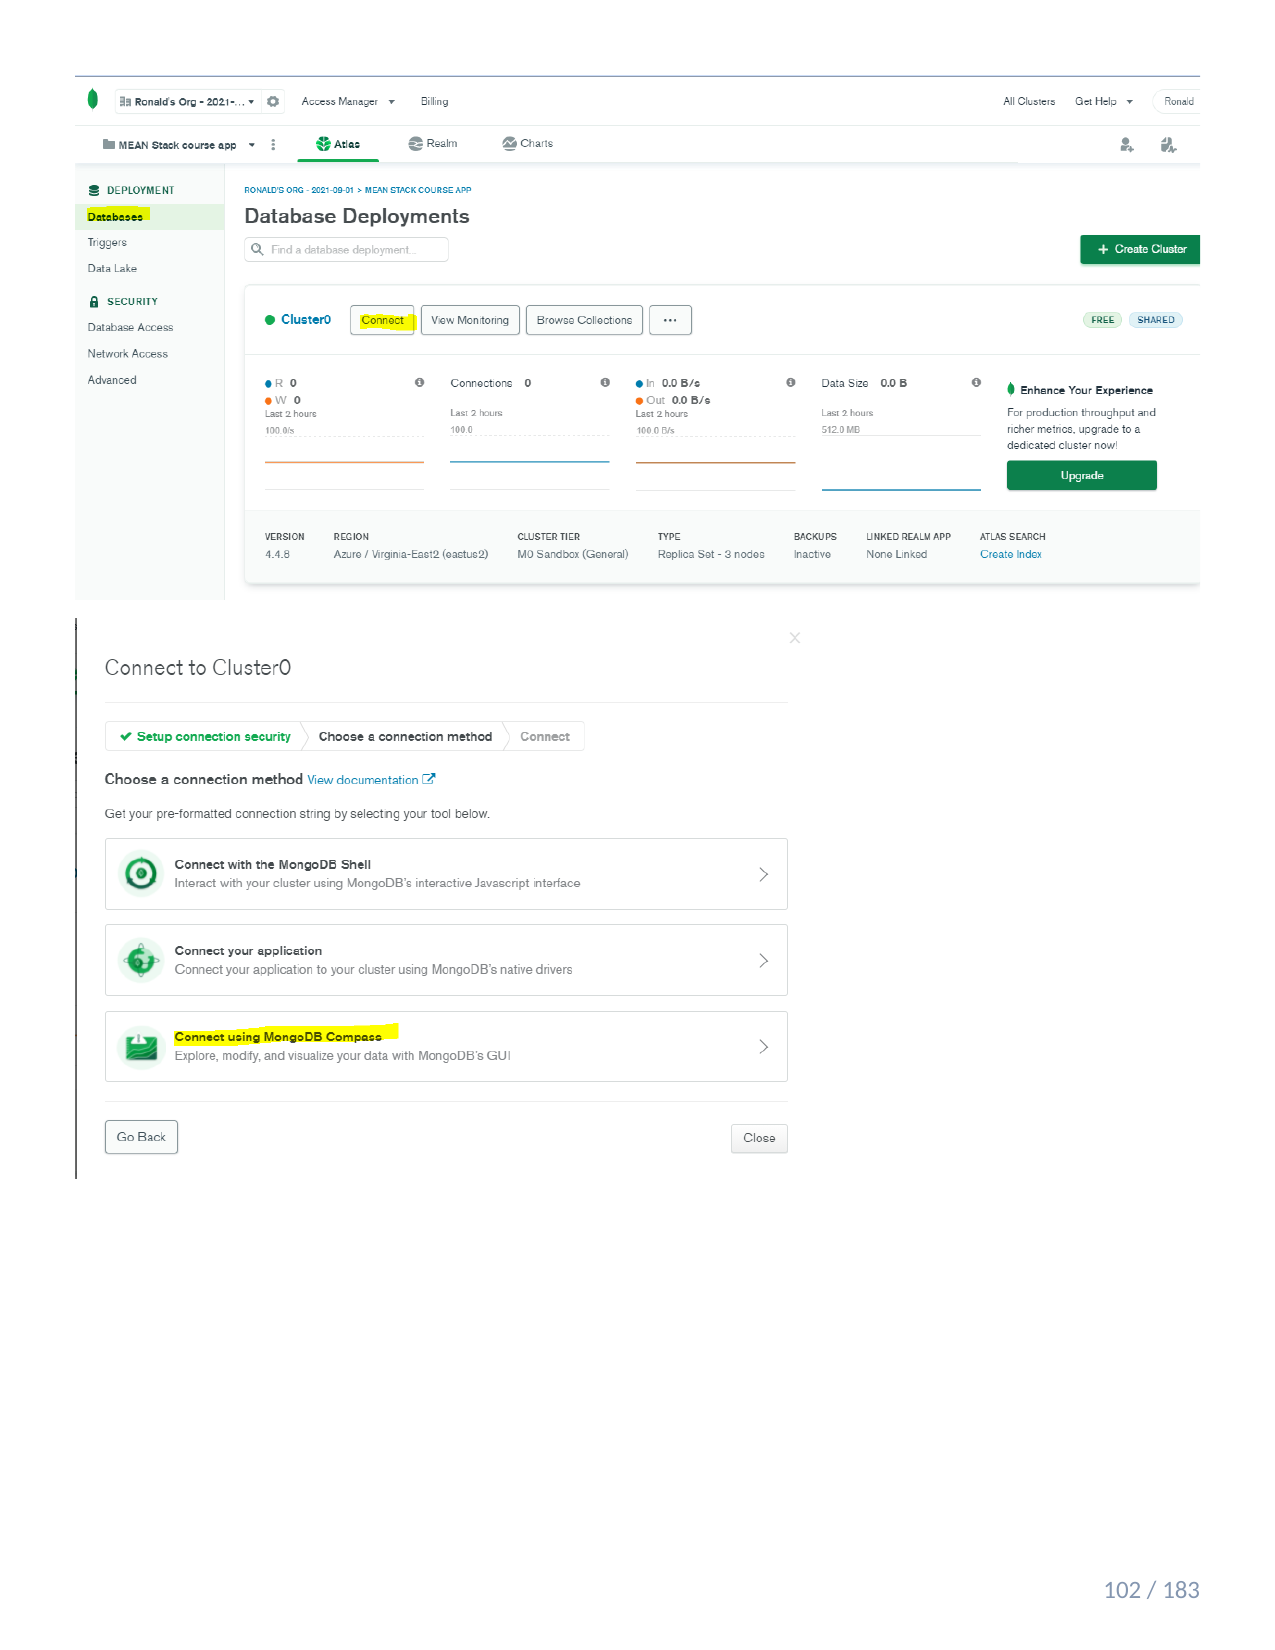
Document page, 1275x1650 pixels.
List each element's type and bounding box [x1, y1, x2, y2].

picture [75, 618, 808, 1179]
picture [75, 75, 1200, 600]
